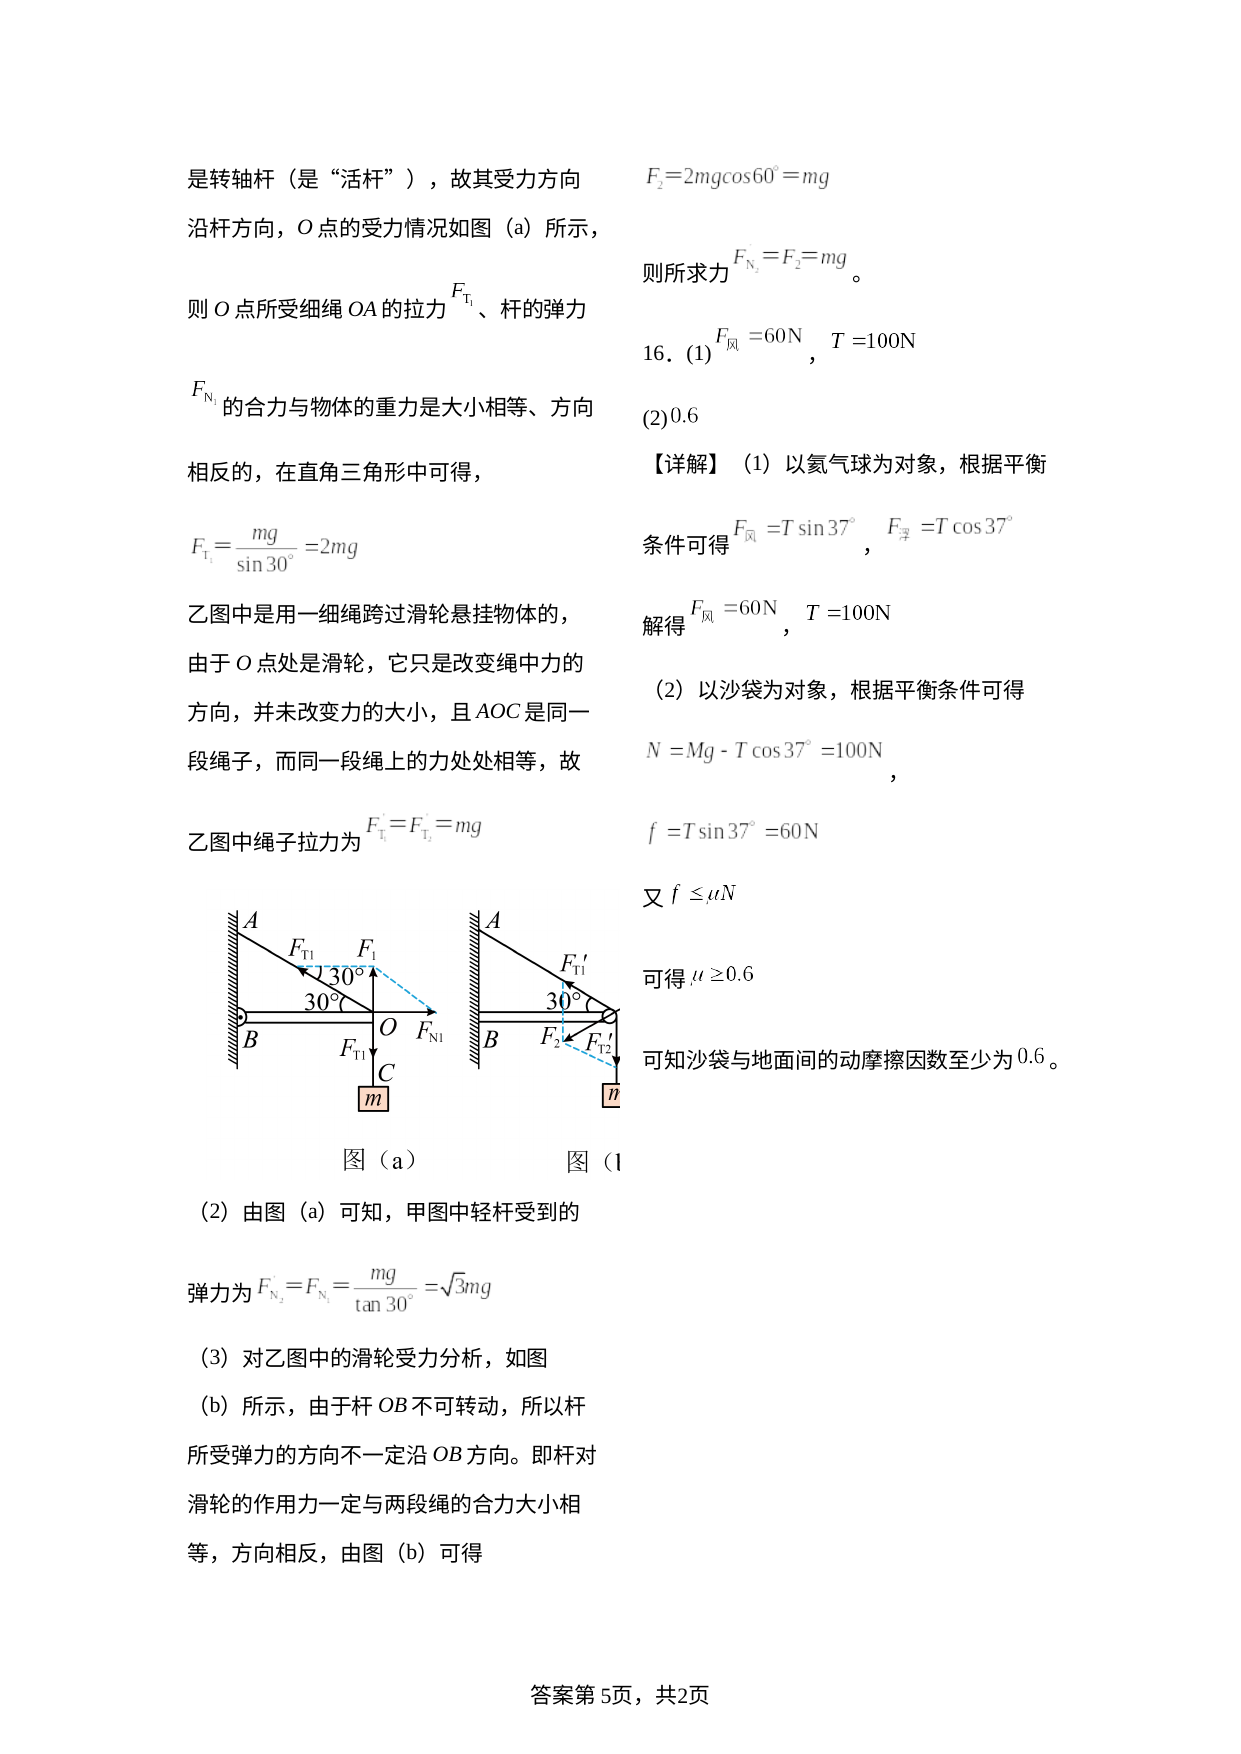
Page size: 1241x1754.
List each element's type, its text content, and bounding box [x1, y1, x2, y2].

text （2）以沙袋为对象，根据平衡条件可得， [642, 673, 1053, 852]
text 可知沙袋与地面间的动摩擦因数至少为。 [642, 1026, 1053, 1091]
text 又 [642, 864, 1053, 929]
text 16．(1)， [642, 320, 1053, 385]
text （2）由图（a）可知，甲图中轻杆受到的弹力为 [187, 1194, 598, 1324]
picture [206, 889, 620, 1180]
text 则所求力。 [642, 239, 1053, 304]
text (2) [642, 401, 1053, 434]
text （3）对乙图中的滑轮受力分析，如图（b）所示，由于杆OB不可转动，所以杆所受弹力的方向不一定沿OB方向。即杆对滑轮的作用力一定与两段绳的合力大小相等，方向相反，由图（b）可得 [642, 162, 1053, 227]
text 【详解】（1）由于甲图中的杆可绕B转动，是转轴杆（是“活杆”），故其受力方向沿杆方向，O点的受力情况如图（a）所示，则O点所受细绳OA的拉力、杆的弹力的合力与物体的重力是大小相等、方向相反的，在直角三角形中可得， [187, 162, 598, 584]
text 乙图中是用一细绳跨过滑轮悬挂物体的，由于O点处是滑轮，它只是改变绳中力的方向，并未改变力的大小，且AOC是同一段绳子，而同一段绳上的力处处相等，故乙图中绳子拉力为 [187, 597, 598, 873]
text （3）对乙图中的滑轮受力分析，如图（b）所示，由于杆OB不可转动，所以杆所受弹力的方向不一定沿OB方向。即杆对滑轮的作用力一定与两段绳的合力大小相等，方向相反，由图（b）可得 [187, 1340, 598, 1568]
text 解得， [642, 592, 1053, 657]
text 【详解】（1）以氦气球为对象，根据平衡条件可得， [642, 446, 1053, 576]
text 可得 [642, 945, 1053, 1010]
